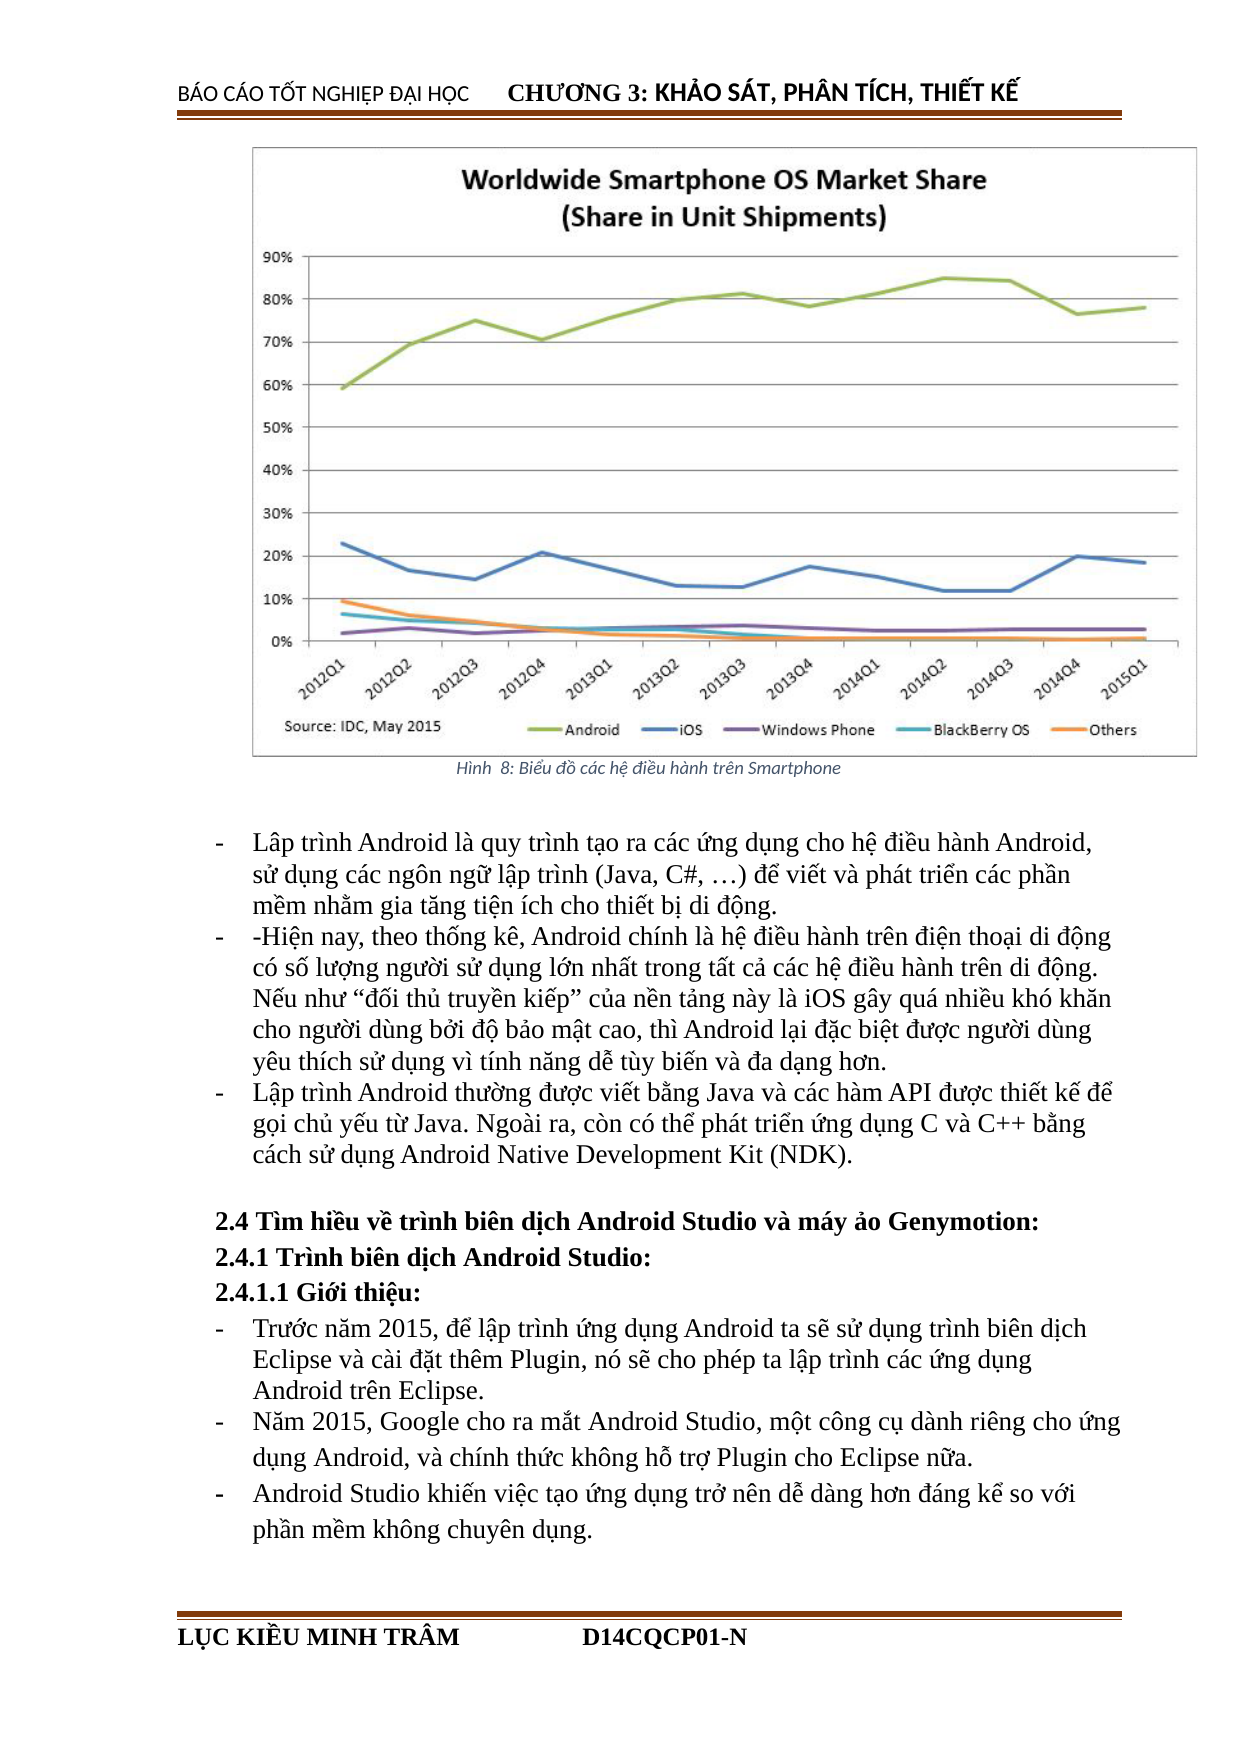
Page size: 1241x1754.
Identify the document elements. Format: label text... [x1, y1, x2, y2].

list 2.4.1.1 Giới thiệu: [215, 1276, 1122, 1307]
list Android Studio khiến việc tạo ứng dụng trở nên dễ dàng hơn đáng kể so với phần mềm không chuyên dụng. [215, 1477, 1122, 1544]
list -Hiện nay, theo thống kê, Android chính là hệ điều hành trên điện thoại di động có số lượng người sử dụng lớn nhất trong tất cả các hệ điều hành trên di động. Nếu như “đối thủ truyền kiếp” của nền tảng này là iOS gây quá nhiều khó khăn cho người dùng bởi độ bảo mật cao, thì Android lại đặc biệt được người dùng yêu thích sử dụng vì tính năng dễ tùy biến và đa dạng hơn. [215, 920, 1122, 1076]
list Lâp trình Android là quy trình tạo ra các ứng dụng cho hệ điều hành Android, sử dụng các ngôn ngữ lập trình (Java, C#, …) để viết và phát triển các phần mềm nhằm gia tăng tiện ích cho thiết bị di động. [215, 827, 1122, 920]
text Hình 8: Biểu đồ các hệ điều hành trên Smartphone [177, 756, 1122, 779]
list Lập trình Android thường được viết bằng Java và các hàm API được thiết kế để gọi chủ yếu từ Java. Ngoài ra, còn có thể phát triển ứng dụng C và C++ bằng cách sử dụng Android Native Development Kit (NDK). [215, 1076, 1122, 1169]
picture [252, 147, 1198, 757]
list Trước năm 2015, để lập trình ứng dụng Android ta sẽ sử dụng trình biên dịch Eclipse và cài đặt thêm Plugin, nó sẽ cho phép ta lập trình các ứng dụng Android trên Eclipse. [215, 1312, 1122, 1406]
list 2.4.1 Trình biên dịch Android Studio: [215, 1241, 1122, 1272]
list 2.4 Tìm hiều về trình biên dịch Android Studio và máy ảo Genymotion: [215, 1205, 1122, 1236]
list Năm 2015, Google cho ra mắt Android Studio, một công cụ dành riêng cho ứng dụng Android, và chính thức không hỗ trợ Plugin cho Eclipse nữa. [215, 1406, 1122, 1472]
